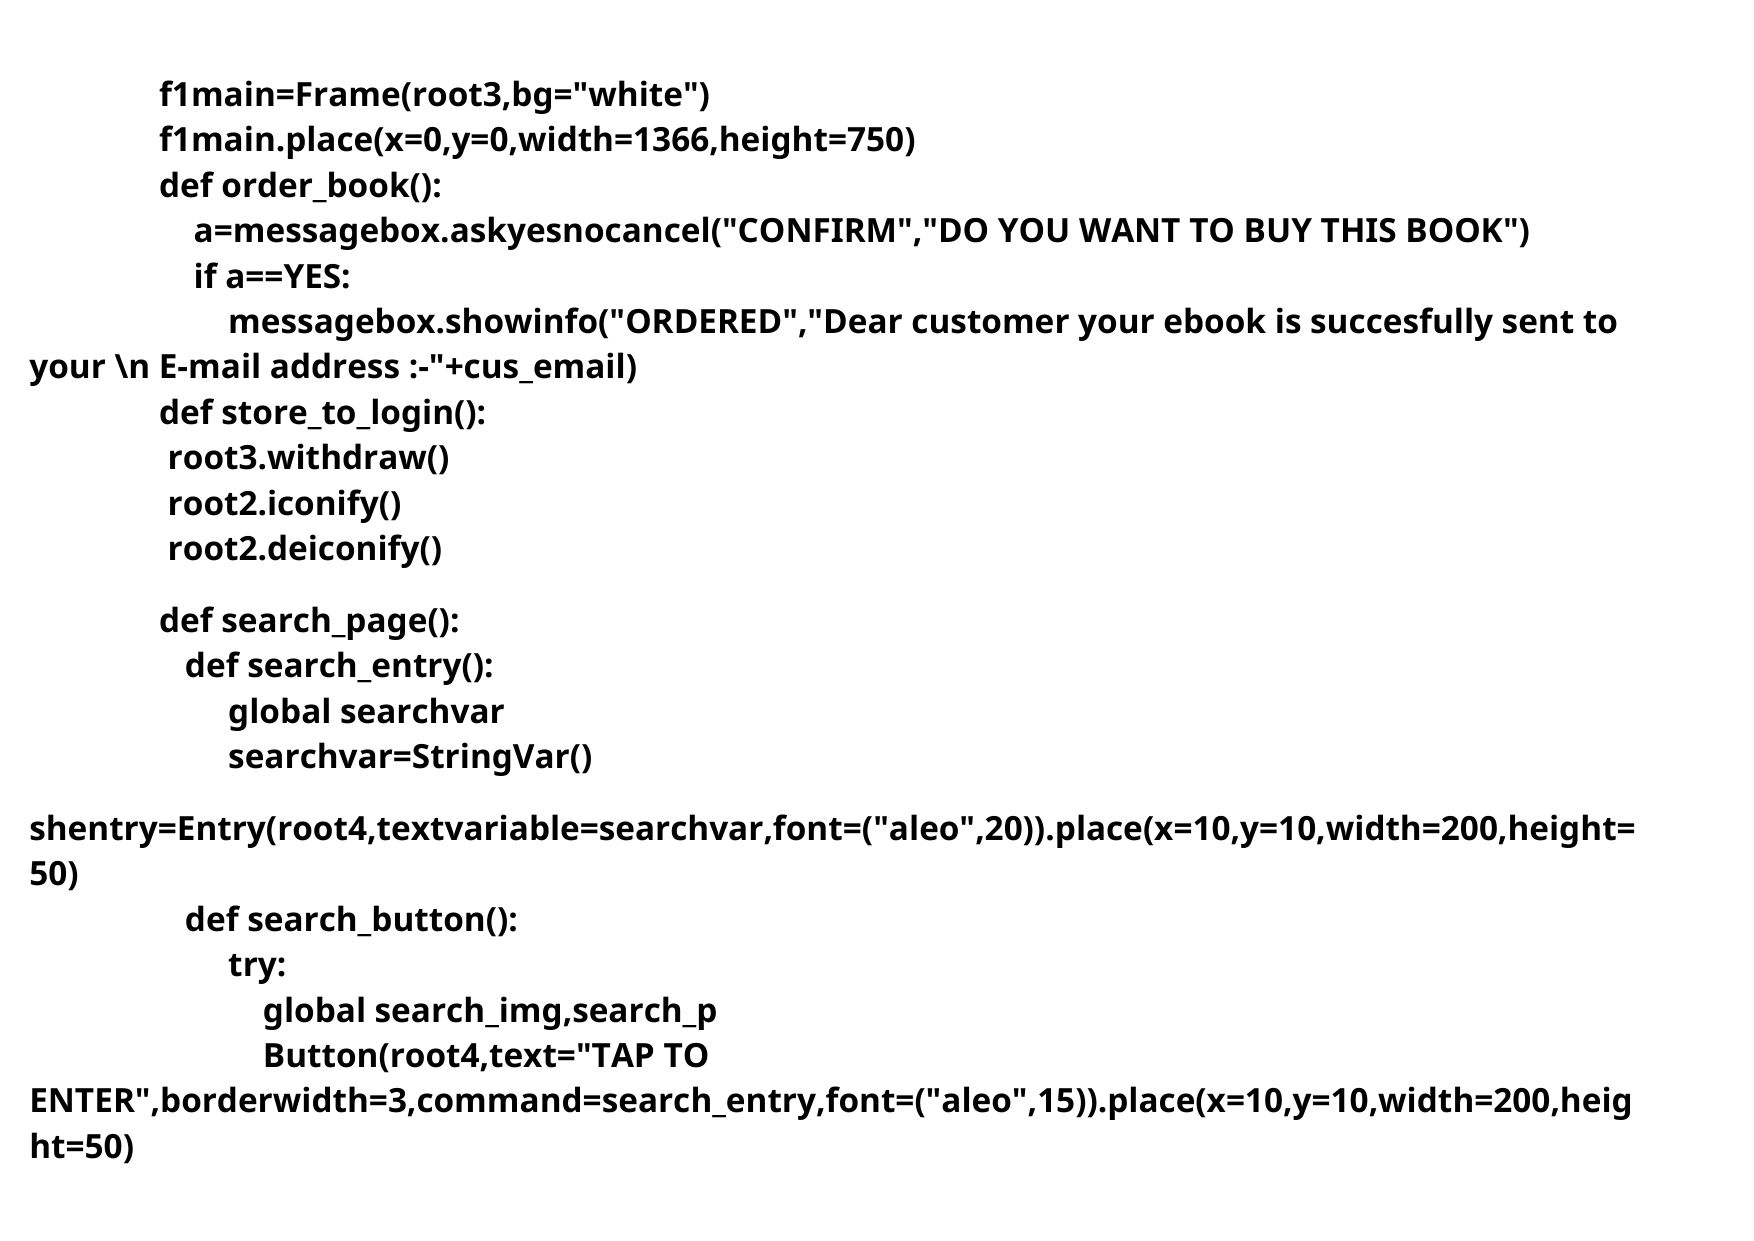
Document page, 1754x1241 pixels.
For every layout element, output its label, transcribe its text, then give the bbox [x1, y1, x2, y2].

text def search_page(): [29, 597, 1643, 642]
text f1main=Frame(root3,bg="white") [29, 71, 1643, 116]
text root2.deiconify() [29, 525, 1643, 570]
text def search_button(): [29, 896, 1643, 941]
text searchvar=StringVar() [29, 733, 1643, 778]
text shentry=Entry(root4,textvariable=searchvar,font=("aleo",20)).place(x=10,y=10,width=200,height=50) [29, 778, 1643, 896]
text root2.iconify() [29, 479, 1643, 525]
text def order_book(): [29, 162, 1643, 207]
text try: [29, 941, 1643, 986]
text def store_to_login(): [29, 389, 1643, 434]
text root3.withdraw() [29, 434, 1643, 479]
text a=messagebox.askyesnocancel("CONFIRM","DO YOU WANT TO BUY THIS BOOK") [29, 207, 1643, 252]
text if a==YES: [29, 252, 1643, 298]
text f1main.place(x=0,y=0,width=1366,height=750) [29, 116, 1643, 162]
text Button(root4,text="TAP TO ENTER",borderwidth=3,command=search_entry,font=("aleo",15)).place(x=10,y=10,width=200,height=50) [29, 1032, 1643, 1168]
text messagebox.showinfo("ORDERED","Dear customer your ebook is succesfully sent to your \n E-mail address :-"+cus_email) [29, 298, 1643, 389]
text def search_entry(): [29, 642, 1643, 688]
text global search_img,search_p [29, 986, 1643, 1032]
text global searchvar [29, 688, 1643, 733]
